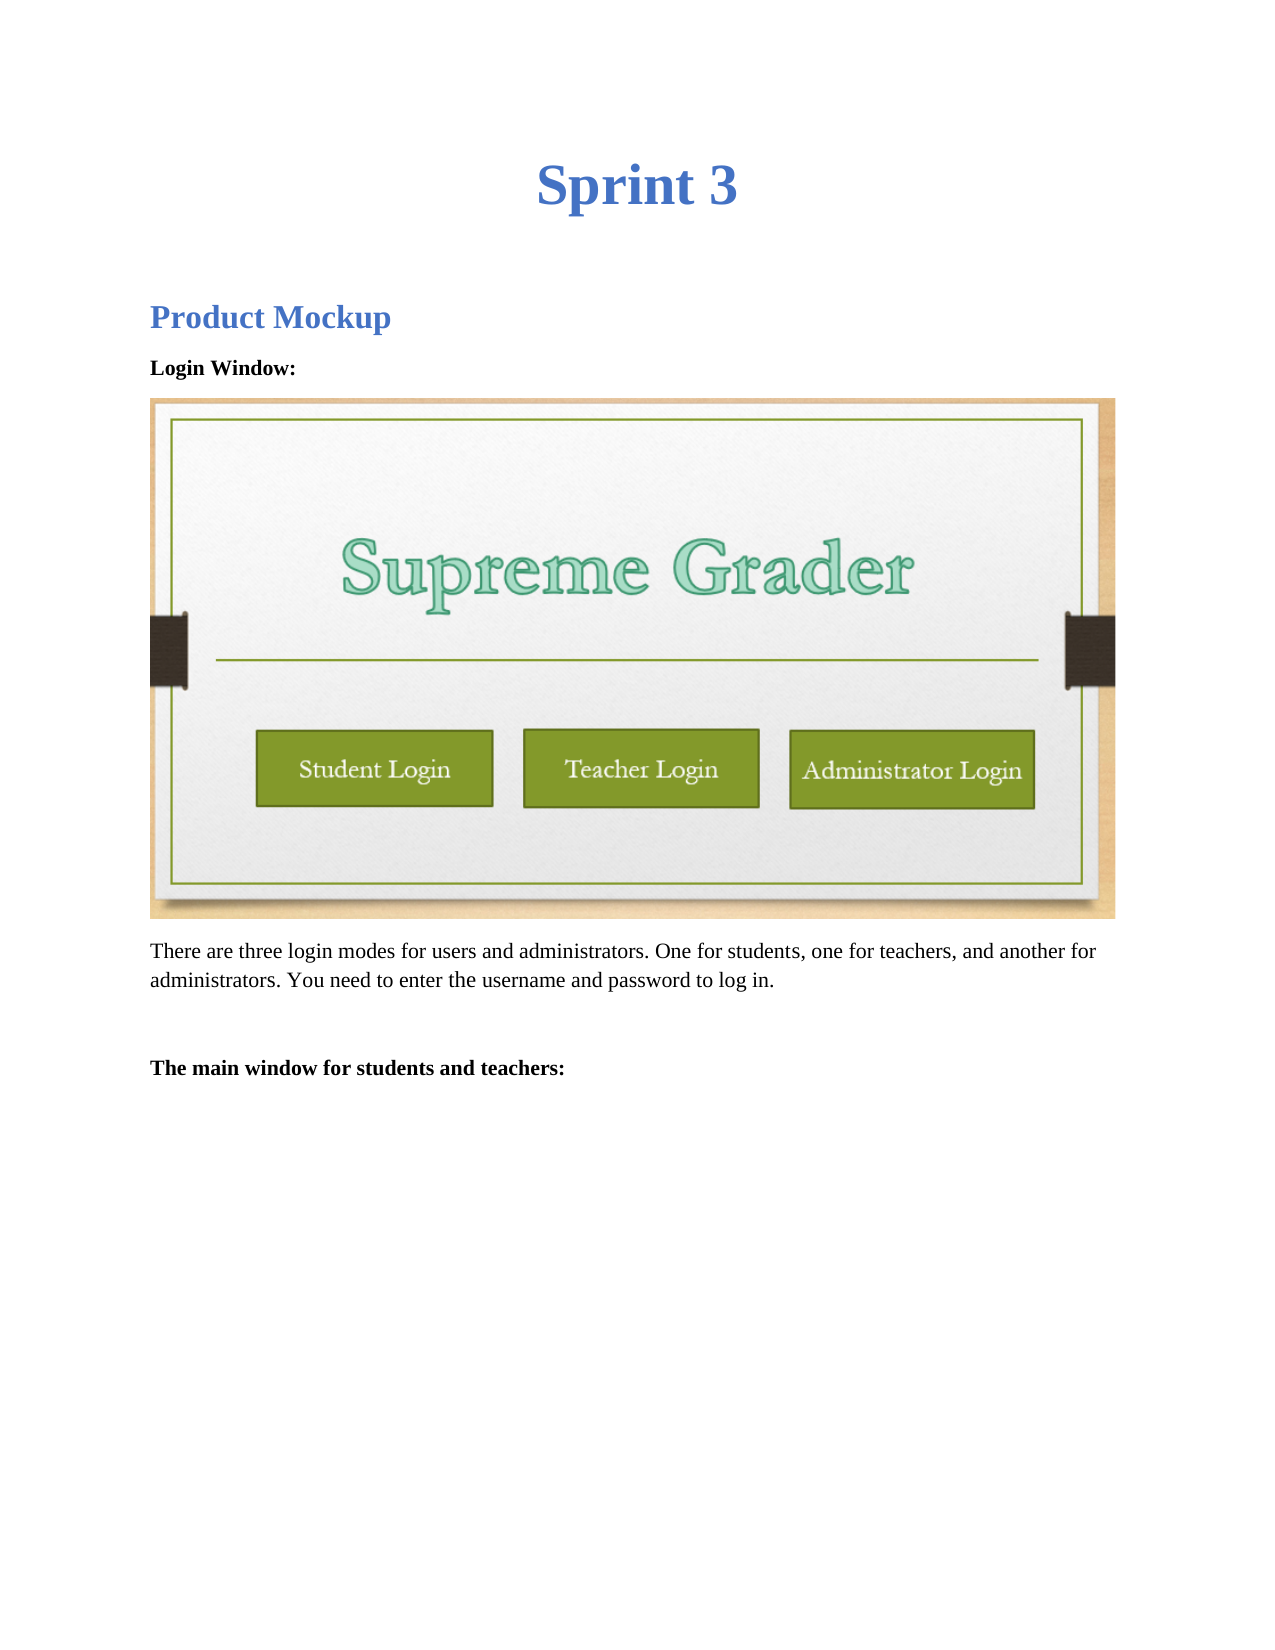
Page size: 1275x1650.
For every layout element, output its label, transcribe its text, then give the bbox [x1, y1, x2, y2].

text The main window for students and teachers: [150, 1055, 1125, 1080]
text Product Mockup [150, 297, 1125, 335]
text Sprint 3 [150, 150, 1125, 217]
text There are three login modes for users and administrators. One for students, one for teachers, and another for administrators. You need to enter the username and password to log in. [150, 938, 1125, 992]
text Login Window: [150, 355, 1125, 380]
picture [150, 398, 1116, 919]
